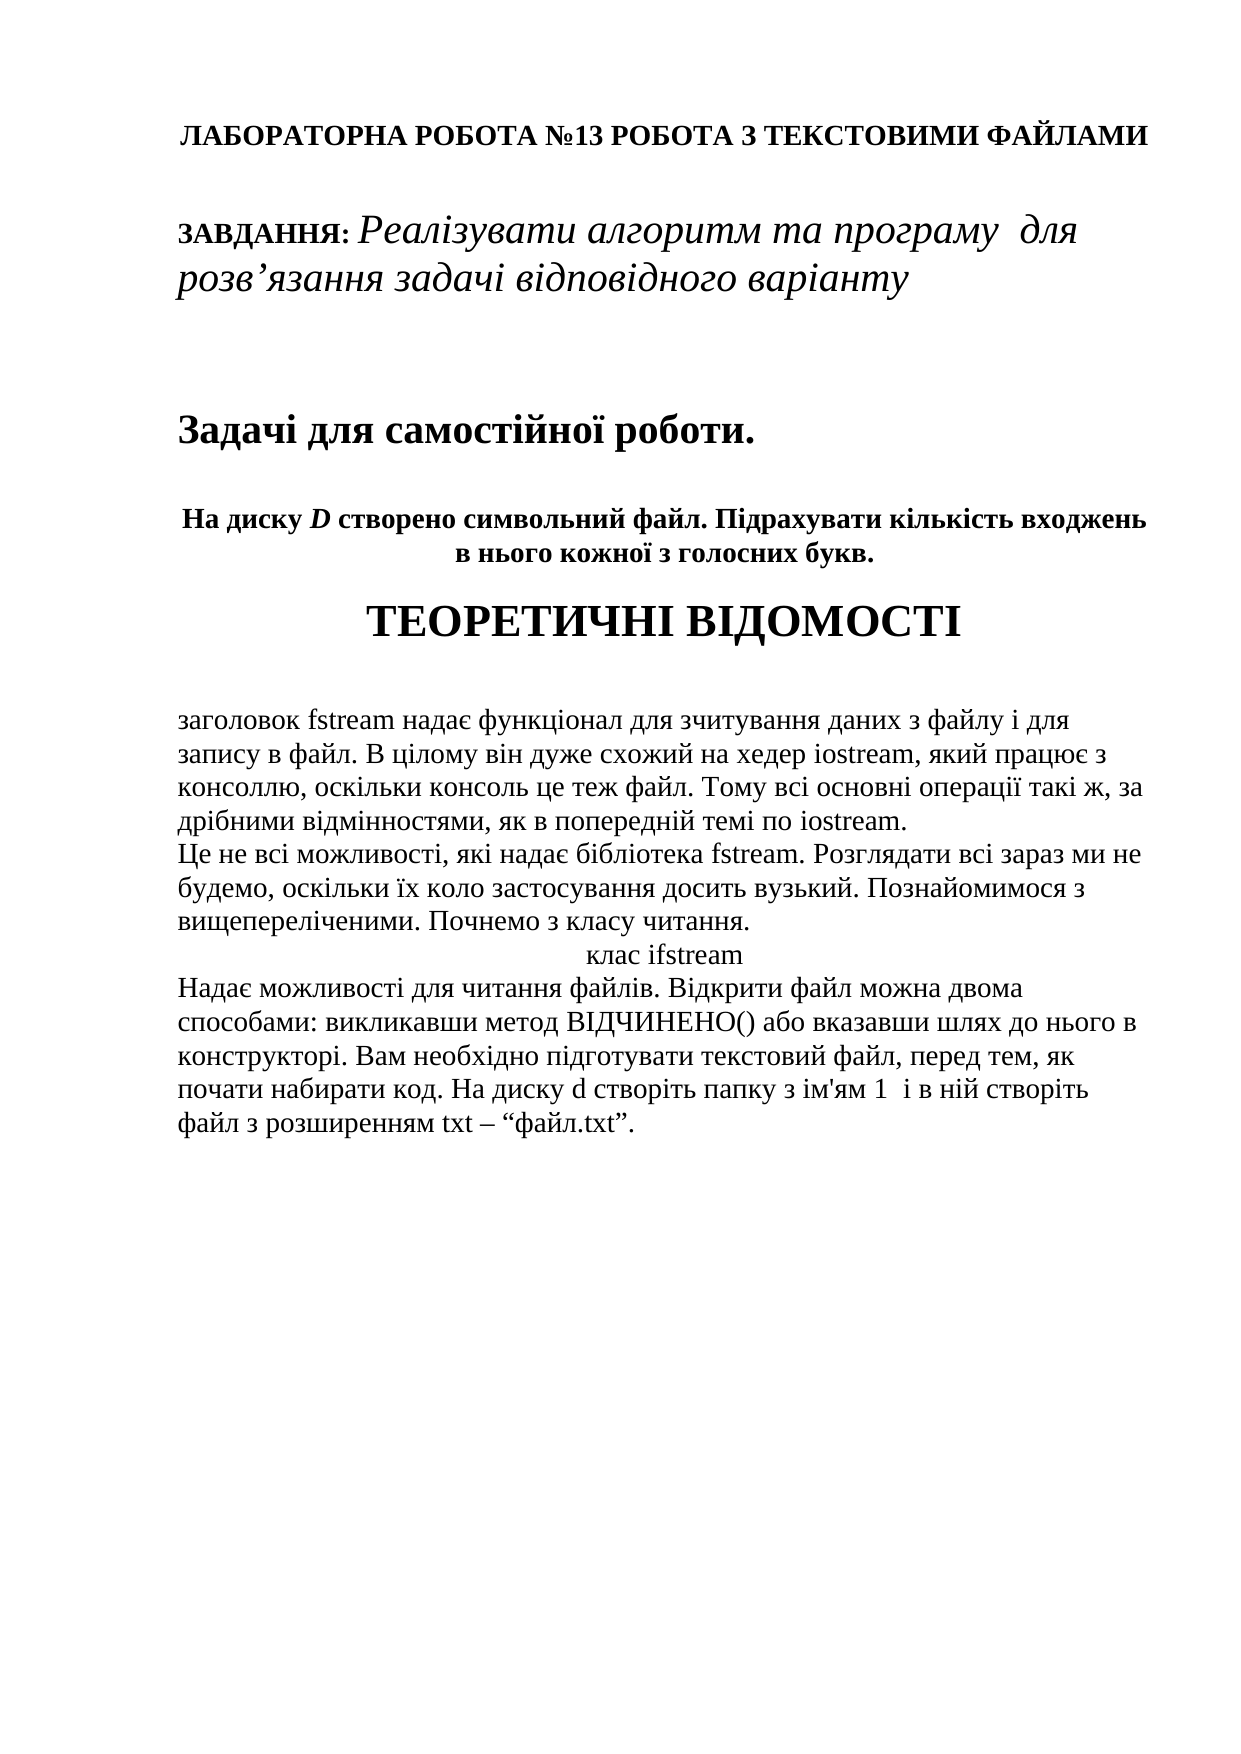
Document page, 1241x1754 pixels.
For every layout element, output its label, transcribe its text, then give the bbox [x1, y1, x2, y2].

subtitle На диску D створено символьний файл. Підрахувати кількість входжень в нього кожної з голосних букв. [177, 502, 1152, 569]
list Задачі для самостійної роботи. [177, 405, 1152, 453]
text заголовок fstream надає функціонал для зчитування даних з файлу і для запису в файл. В цілому він дуже схожий на хедер iostream, який працює з консоллю, оскільки консоль це теж файл. Тому всі основні операції такі ж, за дрібними відмінностями, як в попередній темі по iostream. [177, 702, 1152, 836]
text Це не всі можливості, які надає бібліотека fstream. Розглядати всі зараз ми не будемо, оскільки їх коло застосування досить вузький. Познайомимося з вищепереліченими. Почнемо з класу читання. [177, 836, 1152, 937]
list Завдання: Реалізувати алгоритм та програму для розв’язання задачі відповідного варіанту [177, 204, 1152, 300]
text Надає можливості для читання файлів. Відкрити файл можна двома способами: викликавши метод ВІДЧИНЕНО() або вказавши шлях до нього в конструкторі. Вам необхідно підготувати текстовий файл, перед тем, як почати набирати код. На диску d створіть папку з ім'ям 1 і в ній створіть файл з розширенням txt – “файл.txt”. [177, 971, 1152, 1138]
text клас ifstream [177, 937, 1152, 971]
list Лабораторна робота №13 робота з текстовими файлами [177, 118, 1152, 152]
subtitle ТЕОРЕТИЧНІ ВІДОМОСТІ [177, 594, 1152, 646]
